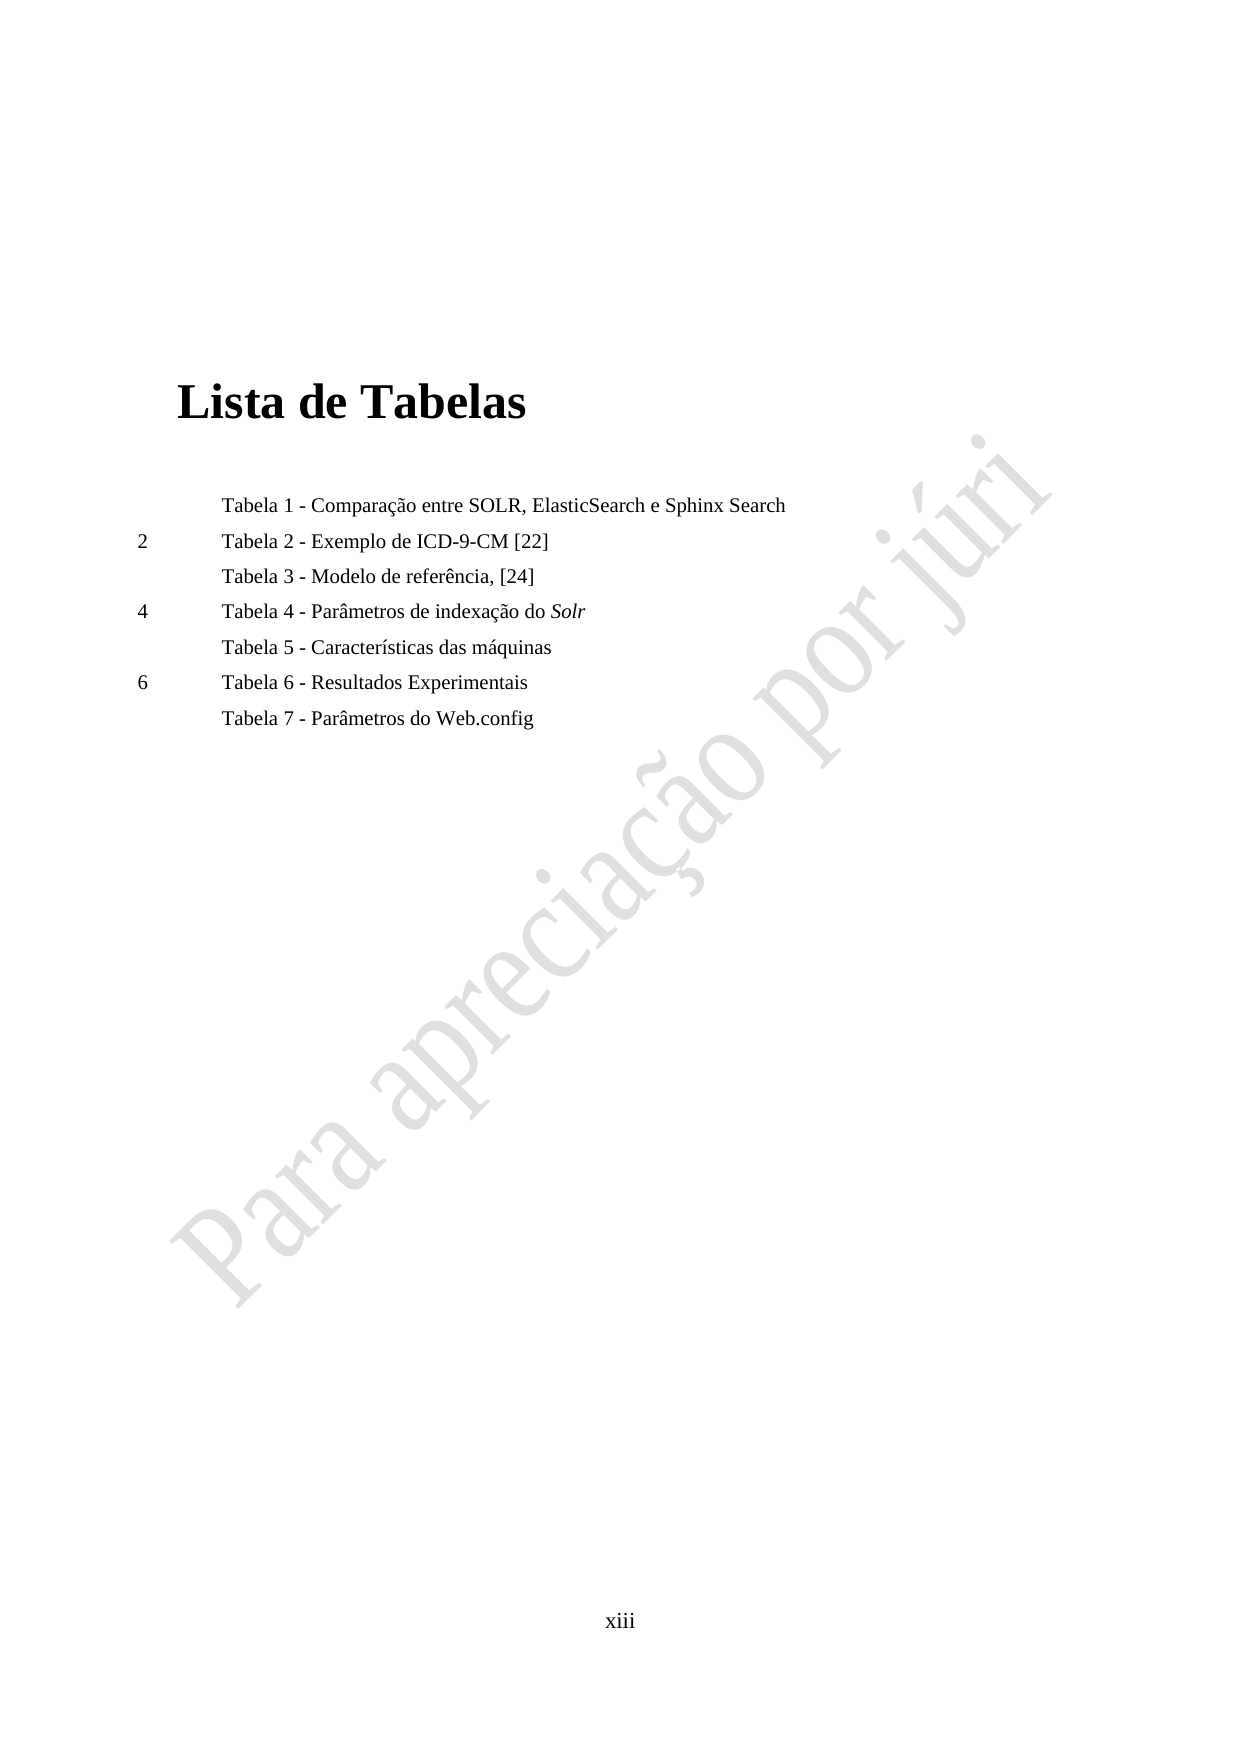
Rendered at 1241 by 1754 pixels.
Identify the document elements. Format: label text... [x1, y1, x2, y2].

text Tabela 6 - Resultados Experimentais 50 [221, 661, 945, 697]
text Tabela 2 - Exemplo de ICD-9-CM [22] 19 [221, 520, 945, 555]
text Lista de Tabelas [177, 390, 1063, 425]
text Tabela 1 - Comparação entre SOLR, ElasticSearch e Sphinx Search 16 [221, 484, 945, 520]
text Tabela 5 - Características das máquinas 50 [221, 626, 945, 661]
text Tabela 7 - Parâmetros do Web.config 63 [221, 697, 945, 732]
text Tabela 3 - Modelo de referência, [24] 21 [221, 555, 945, 591]
text Tabela 4 - Parâmetros de indexação do Solr 39 [221, 591, 945, 626]
